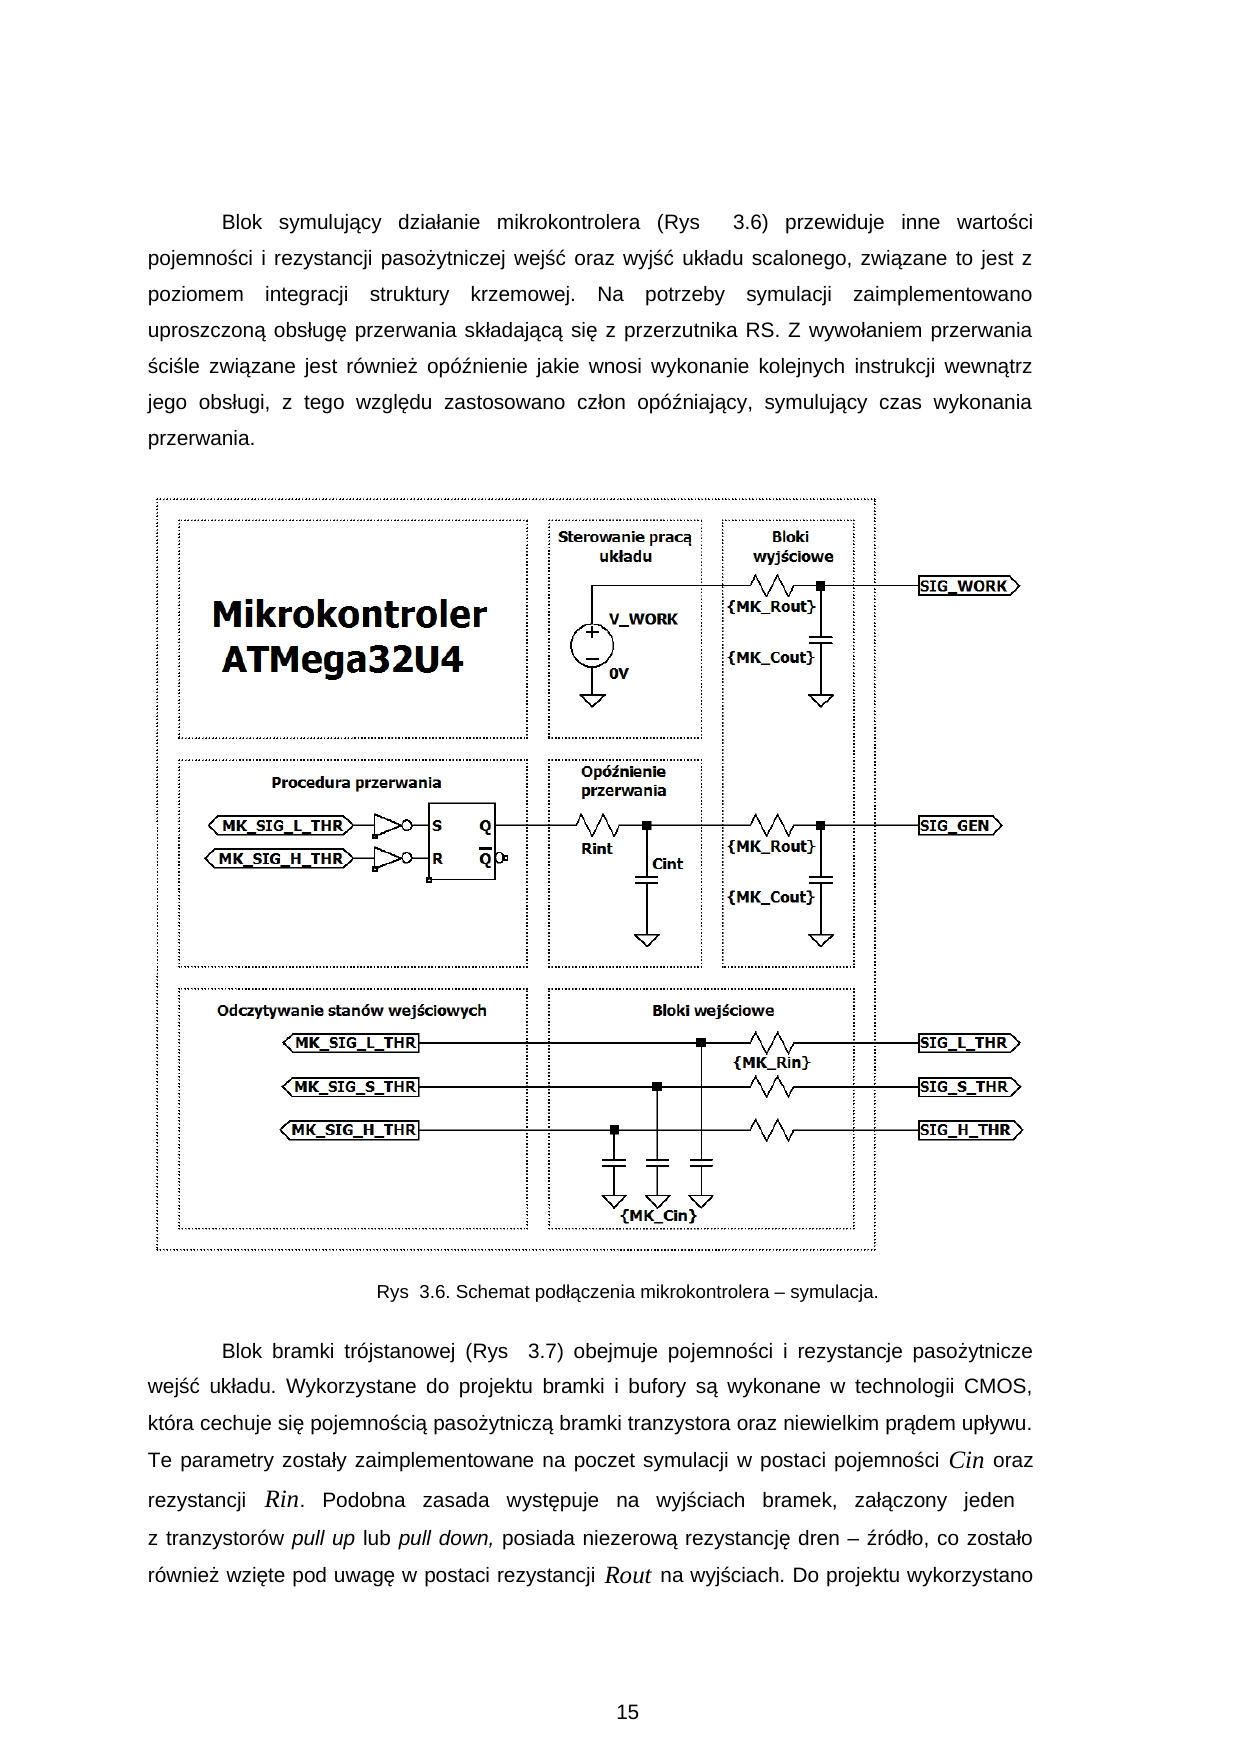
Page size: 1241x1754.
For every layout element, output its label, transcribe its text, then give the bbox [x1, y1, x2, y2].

picture [148, 486, 1033, 1257]
text Blok symulujący działanie mikrokontrolera (rys 3.6) przewiduje inne wartości pojemności i rezystancji pasożytniczej wejść oraz wyjść układu scalonego, związane to jest z poziomem integracji struktury krzemowej. Na potrzeby symulacji zaimplementowano uproszczoną obsługę przerwania składającą się z przerzutnika RS. Z wywołaniem przerwania ściśle związane jest również opóźnienie jakie wnosi wykonanie kolejnych instrukcji wewnątrz jego obsługi, z tego względu zastosowano człon opóźniający, symulujący czas wykonania przerwania. [148, 210, 1033, 449]
